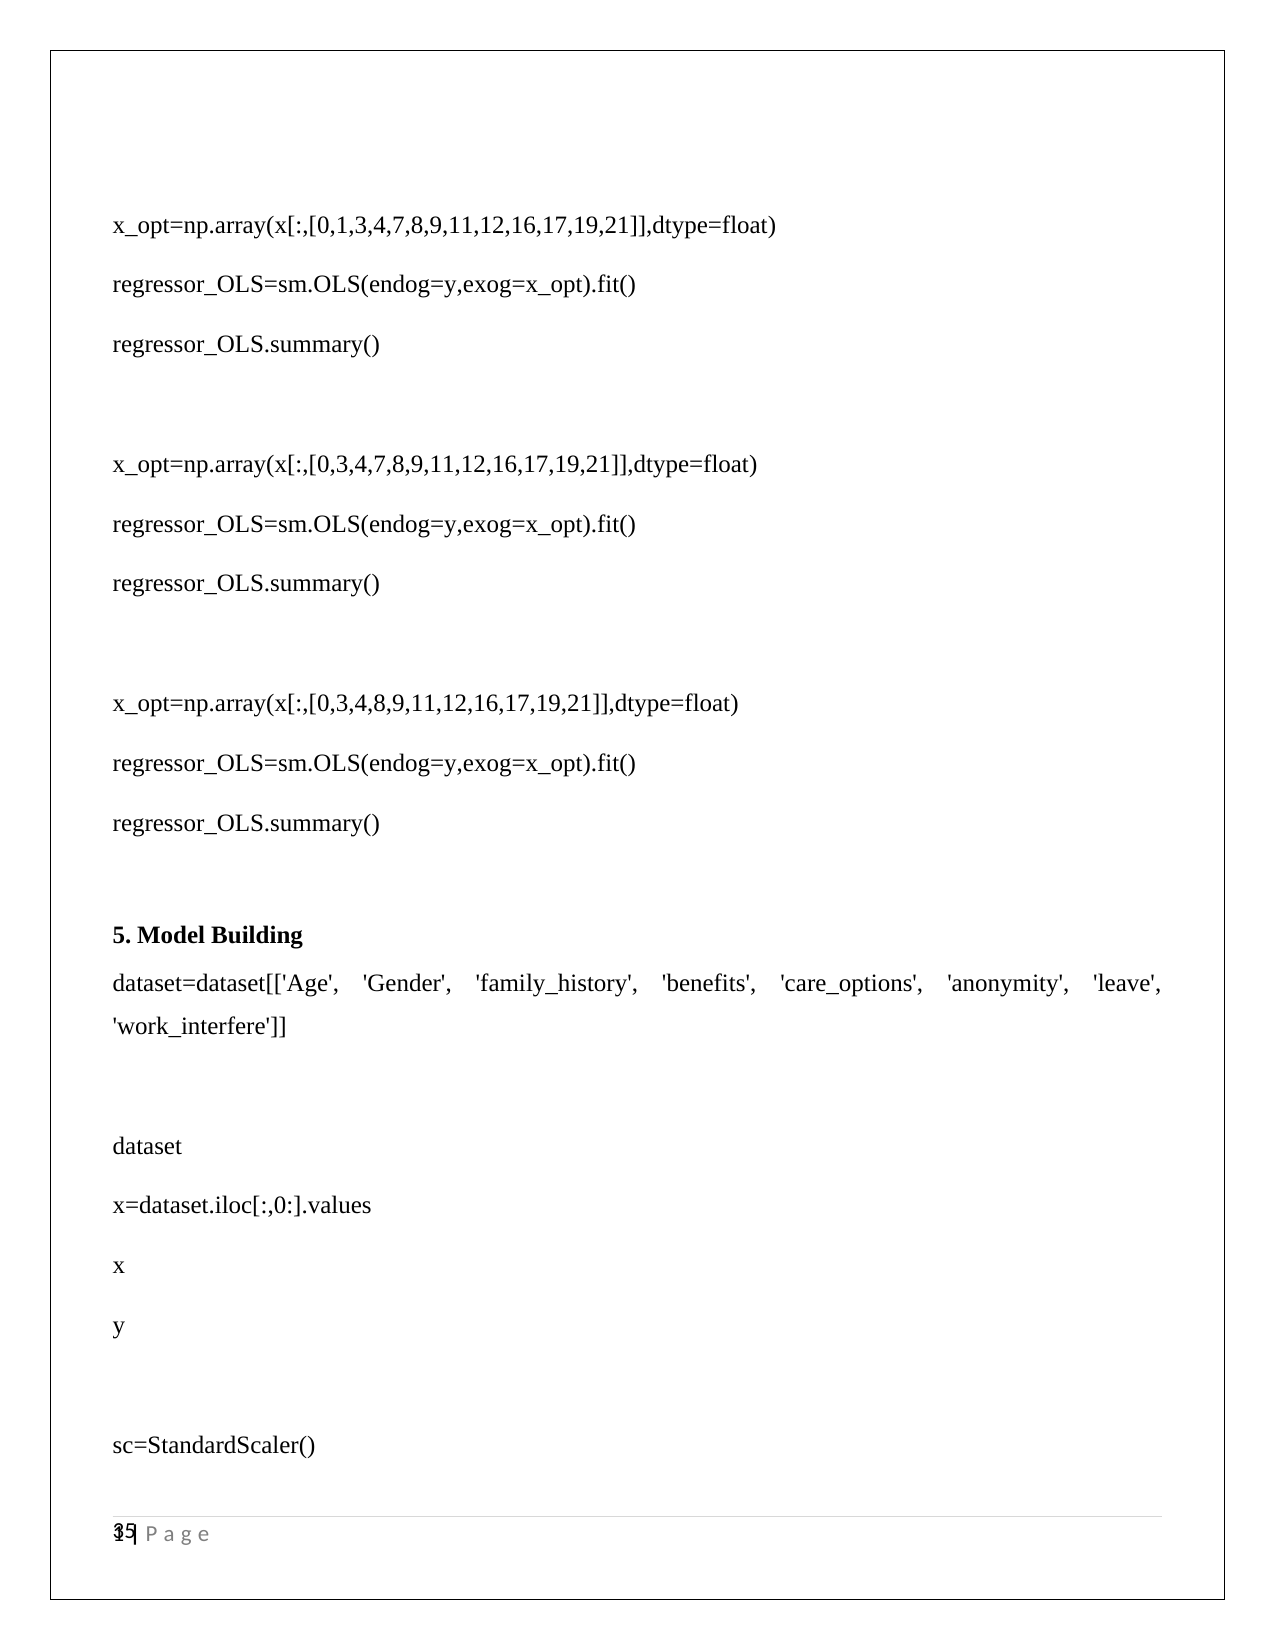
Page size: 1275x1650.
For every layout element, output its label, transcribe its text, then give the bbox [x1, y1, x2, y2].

text y [112, 1310, 1162, 1339]
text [112, 269, 1162, 298]
text regressor_OLS.summary() [112, 568, 1162, 597]
text dataset [112, 1131, 1162, 1159]
text x_opt=np.array(x[:,[0,1,3,4,7,8,9,11,12,16,17,19,21]],dtype=float) [112, 210, 1162, 238]
text dataset=dataset[['Age', 'Gender', 'family_history', 'benefits', 'care_options', 'anonymity', 'leave', 'work_interfere']] [112, 968, 1162, 1040]
text regressor_OLS.summary() [112, 329, 1162, 358]
text sc=StandardScaler() [112, 1430, 1162, 1458]
text regressor_OLS.summary() [112, 808, 1162, 836]
text x_opt=np.array(x[:,[0,3,4,8,9,11,12,16,17,19,21]],dtype=float) [112, 688, 1162, 717]
text x_opt=np.array(x[:,[0,3,4,7,8,9,11,12,16,17,19,21]],dtype=float) [112, 449, 1162, 478]
text x=dataset.iloc[:,0:].values [112, 1191, 1162, 1219]
text regressor_OLS=sm.OLS(endog=y,exog=x_opt).fit() [112, 748, 1162, 777]
text regressor_OLS=sm.OLS(endog=y,exog=x_opt).fit() [112, 509, 1162, 537]
text 5. Model Building [112, 920, 1162, 949]
text x [112, 1250, 1162, 1279]
